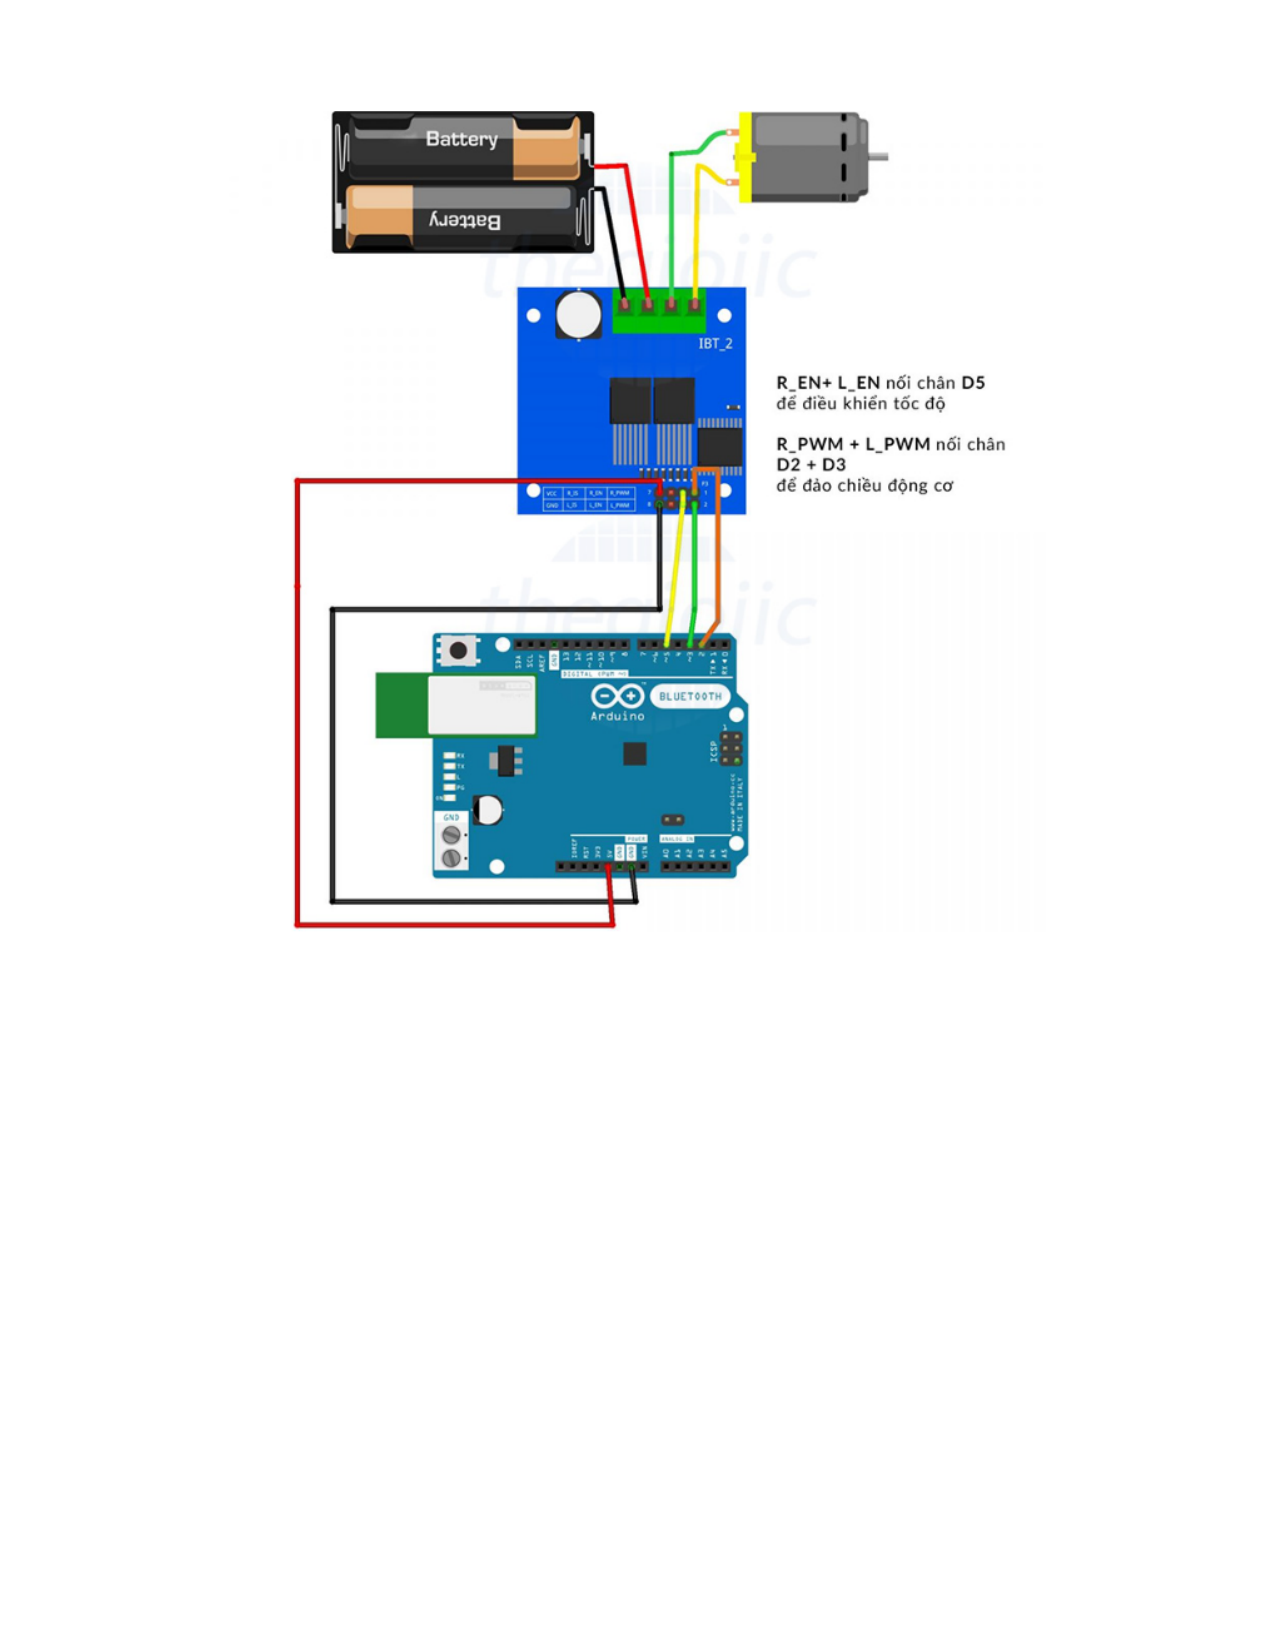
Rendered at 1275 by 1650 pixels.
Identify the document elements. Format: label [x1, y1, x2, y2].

picture [225, 100, 1050, 950]
